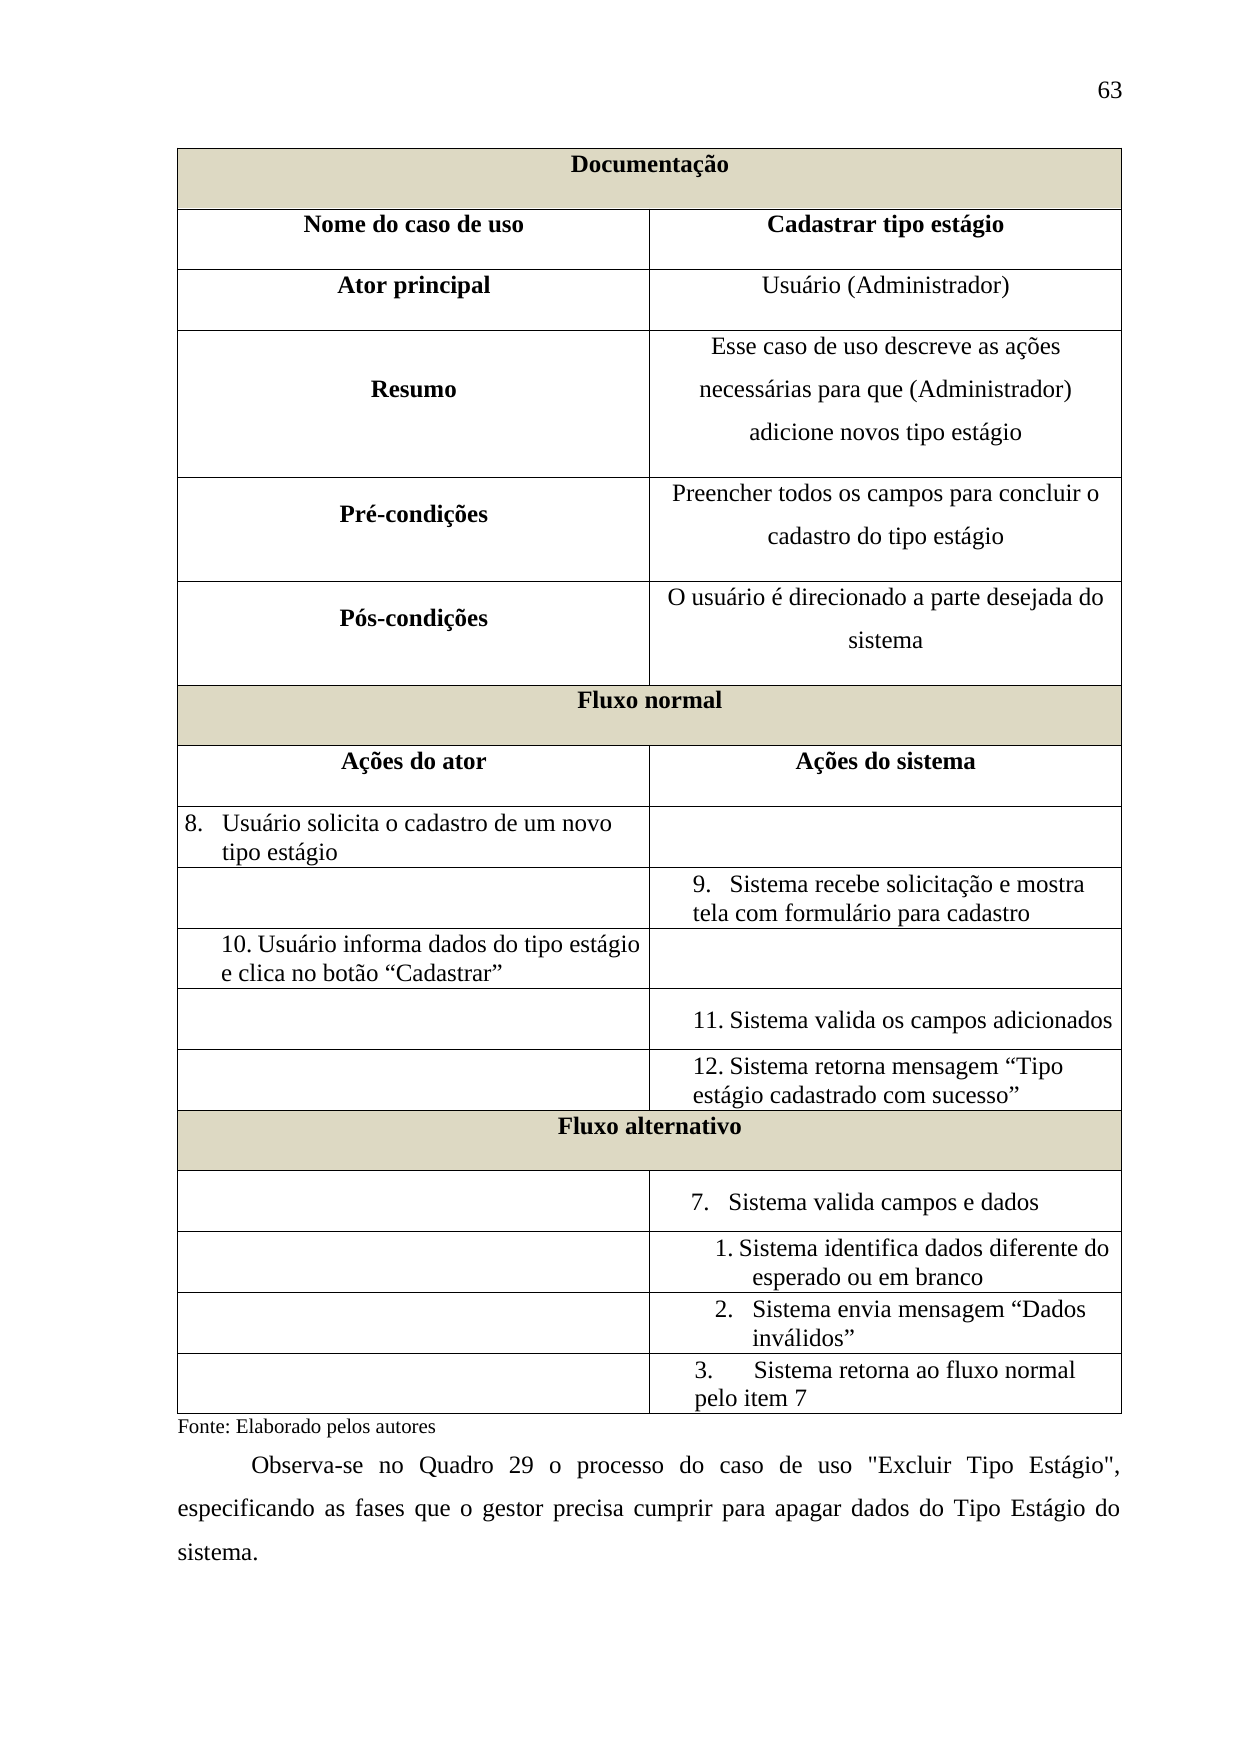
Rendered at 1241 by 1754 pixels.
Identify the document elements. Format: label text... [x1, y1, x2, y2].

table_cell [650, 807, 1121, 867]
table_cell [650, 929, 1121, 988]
text Fonte: Elaborado pelos autores [177, 1414, 1122, 1438]
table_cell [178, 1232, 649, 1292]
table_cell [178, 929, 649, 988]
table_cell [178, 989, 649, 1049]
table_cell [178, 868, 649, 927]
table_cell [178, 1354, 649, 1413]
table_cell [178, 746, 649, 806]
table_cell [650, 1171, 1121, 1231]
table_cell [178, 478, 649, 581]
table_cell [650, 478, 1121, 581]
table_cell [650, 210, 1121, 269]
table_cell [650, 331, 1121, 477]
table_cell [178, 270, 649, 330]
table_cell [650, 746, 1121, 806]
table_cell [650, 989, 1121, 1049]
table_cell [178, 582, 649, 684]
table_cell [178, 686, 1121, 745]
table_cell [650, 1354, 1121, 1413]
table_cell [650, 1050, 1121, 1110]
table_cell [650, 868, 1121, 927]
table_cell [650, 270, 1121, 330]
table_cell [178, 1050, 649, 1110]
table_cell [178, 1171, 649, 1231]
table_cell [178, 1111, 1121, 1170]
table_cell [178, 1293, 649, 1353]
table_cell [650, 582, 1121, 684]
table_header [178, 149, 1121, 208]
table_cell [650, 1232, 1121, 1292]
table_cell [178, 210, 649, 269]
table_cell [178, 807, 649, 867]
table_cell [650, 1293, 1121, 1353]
text Observa-se no Quadro 29 o processo do caso de uso "Excluir Tipo Estágio", especificando as fases que o gestor precisa cumprir para apagar dados do Tipo Estágio do sistema. [177, 1450, 1122, 1565]
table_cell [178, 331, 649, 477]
